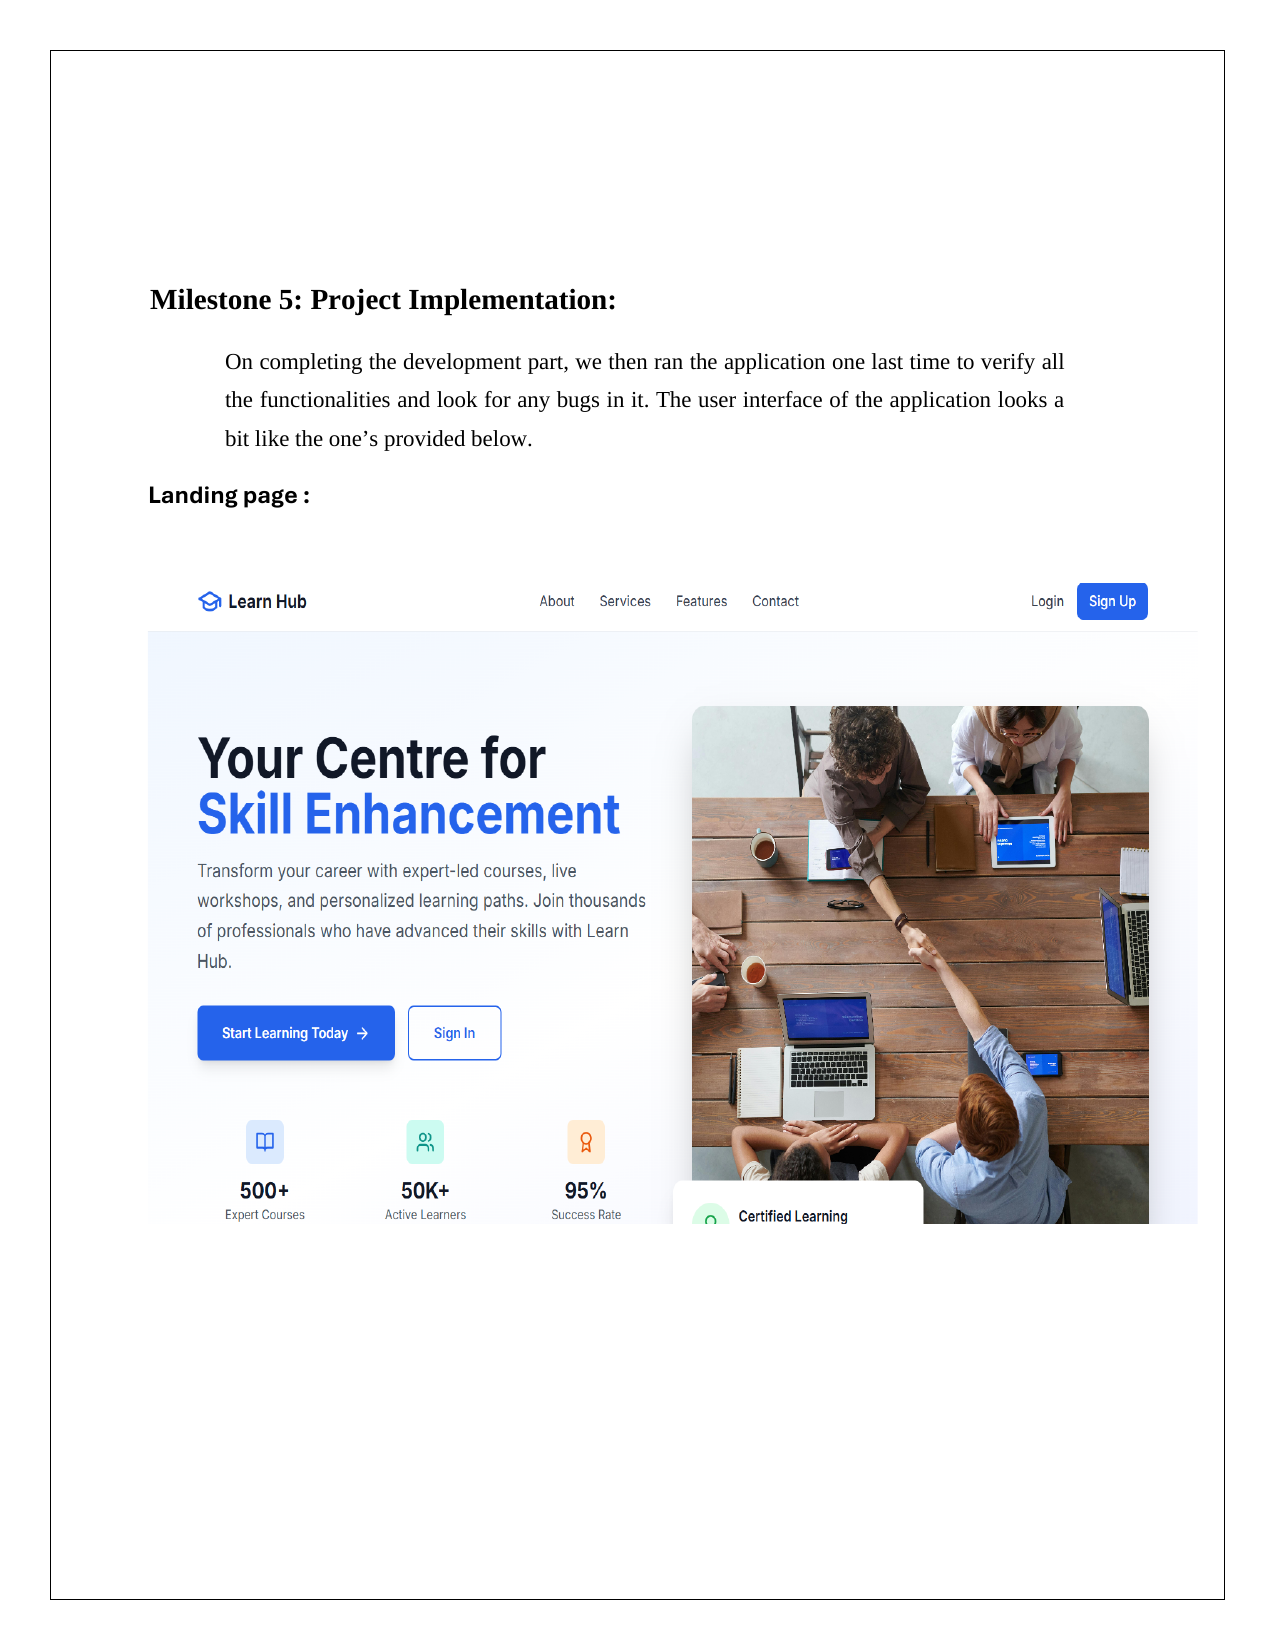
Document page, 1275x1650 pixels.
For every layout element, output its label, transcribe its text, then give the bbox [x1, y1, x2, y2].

text Landing page : [148, 480, 1127, 511]
text On completing the development part, we then ran the application one last time to verify all the functionalities and look for any bugs in it. The user interface of the application looks a bit like the one’s provided below. [225, 348, 1066, 451]
text Milestone 5: Project Implementation: [150, 282, 1066, 315]
picture [147, 583, 1198, 1224]
